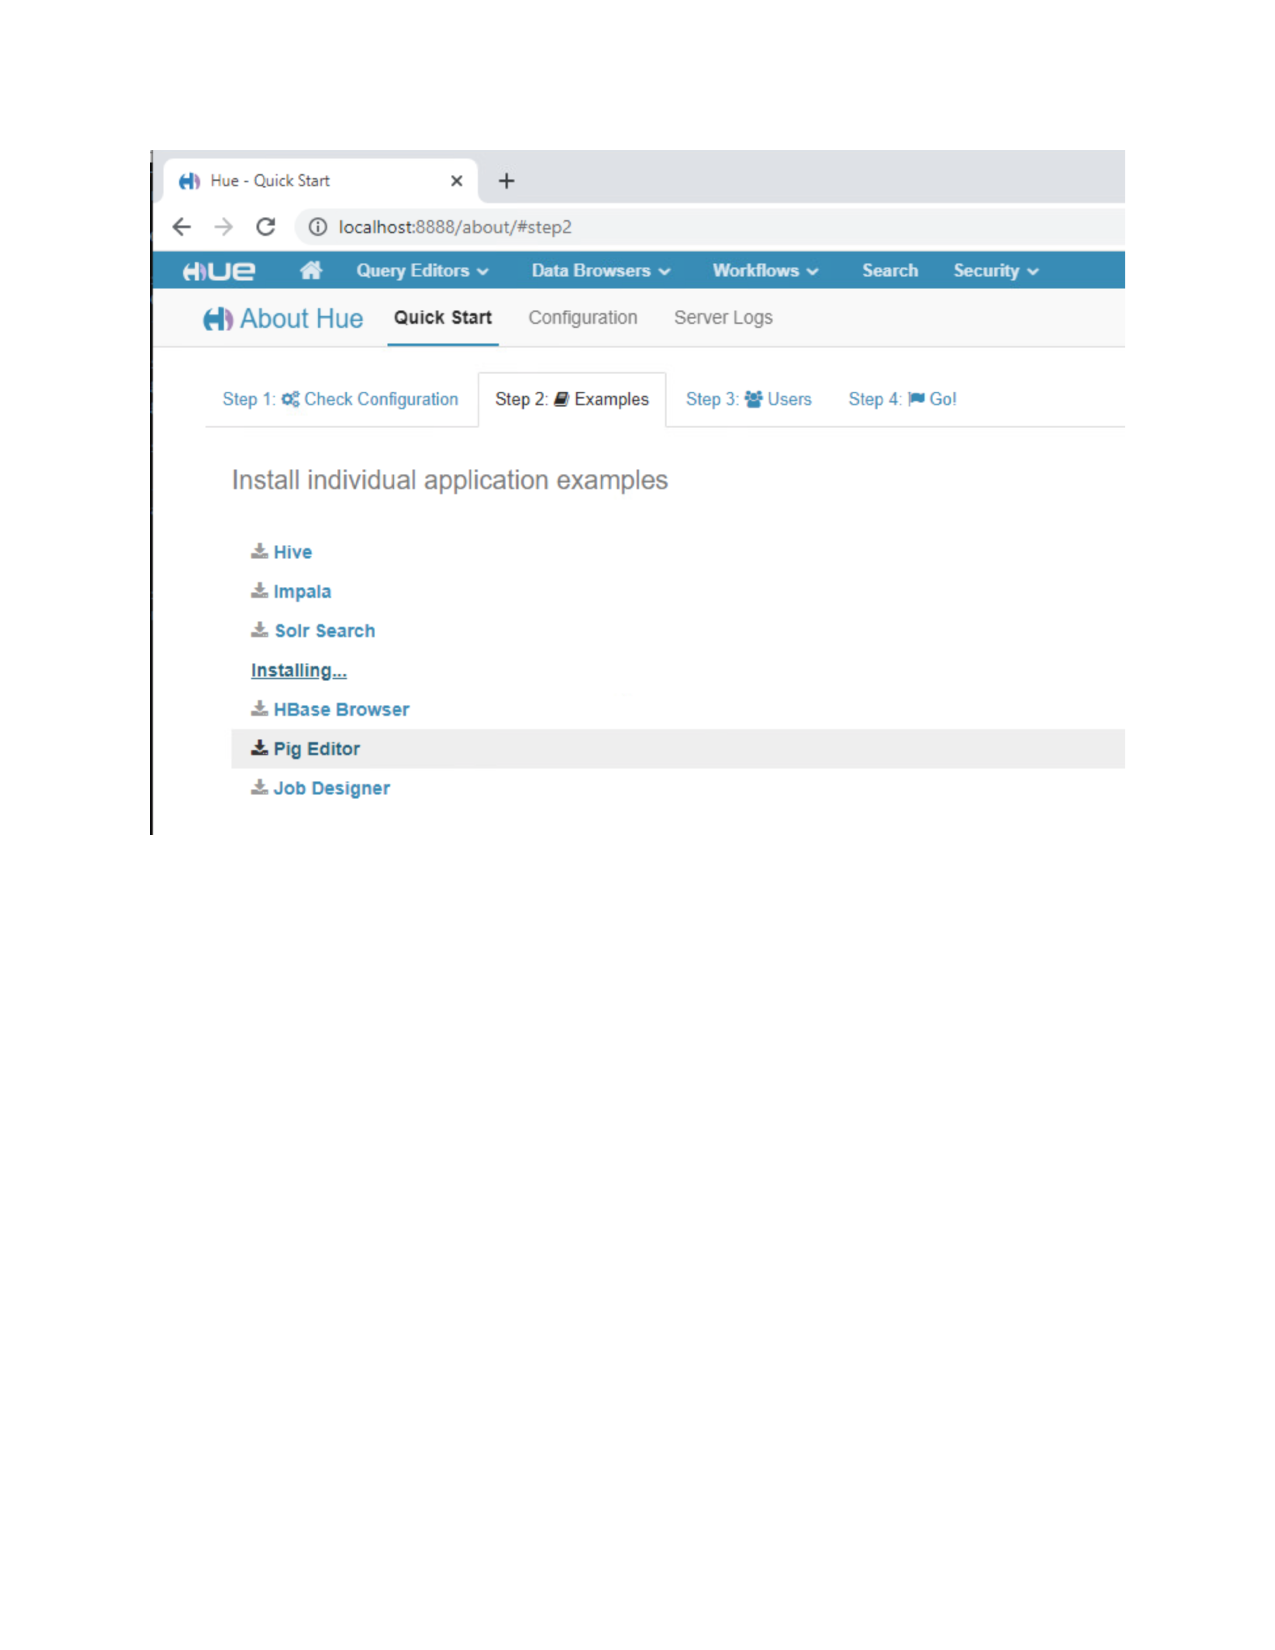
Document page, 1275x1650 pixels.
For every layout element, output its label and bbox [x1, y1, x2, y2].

picture [150, 150, 1125, 835]
